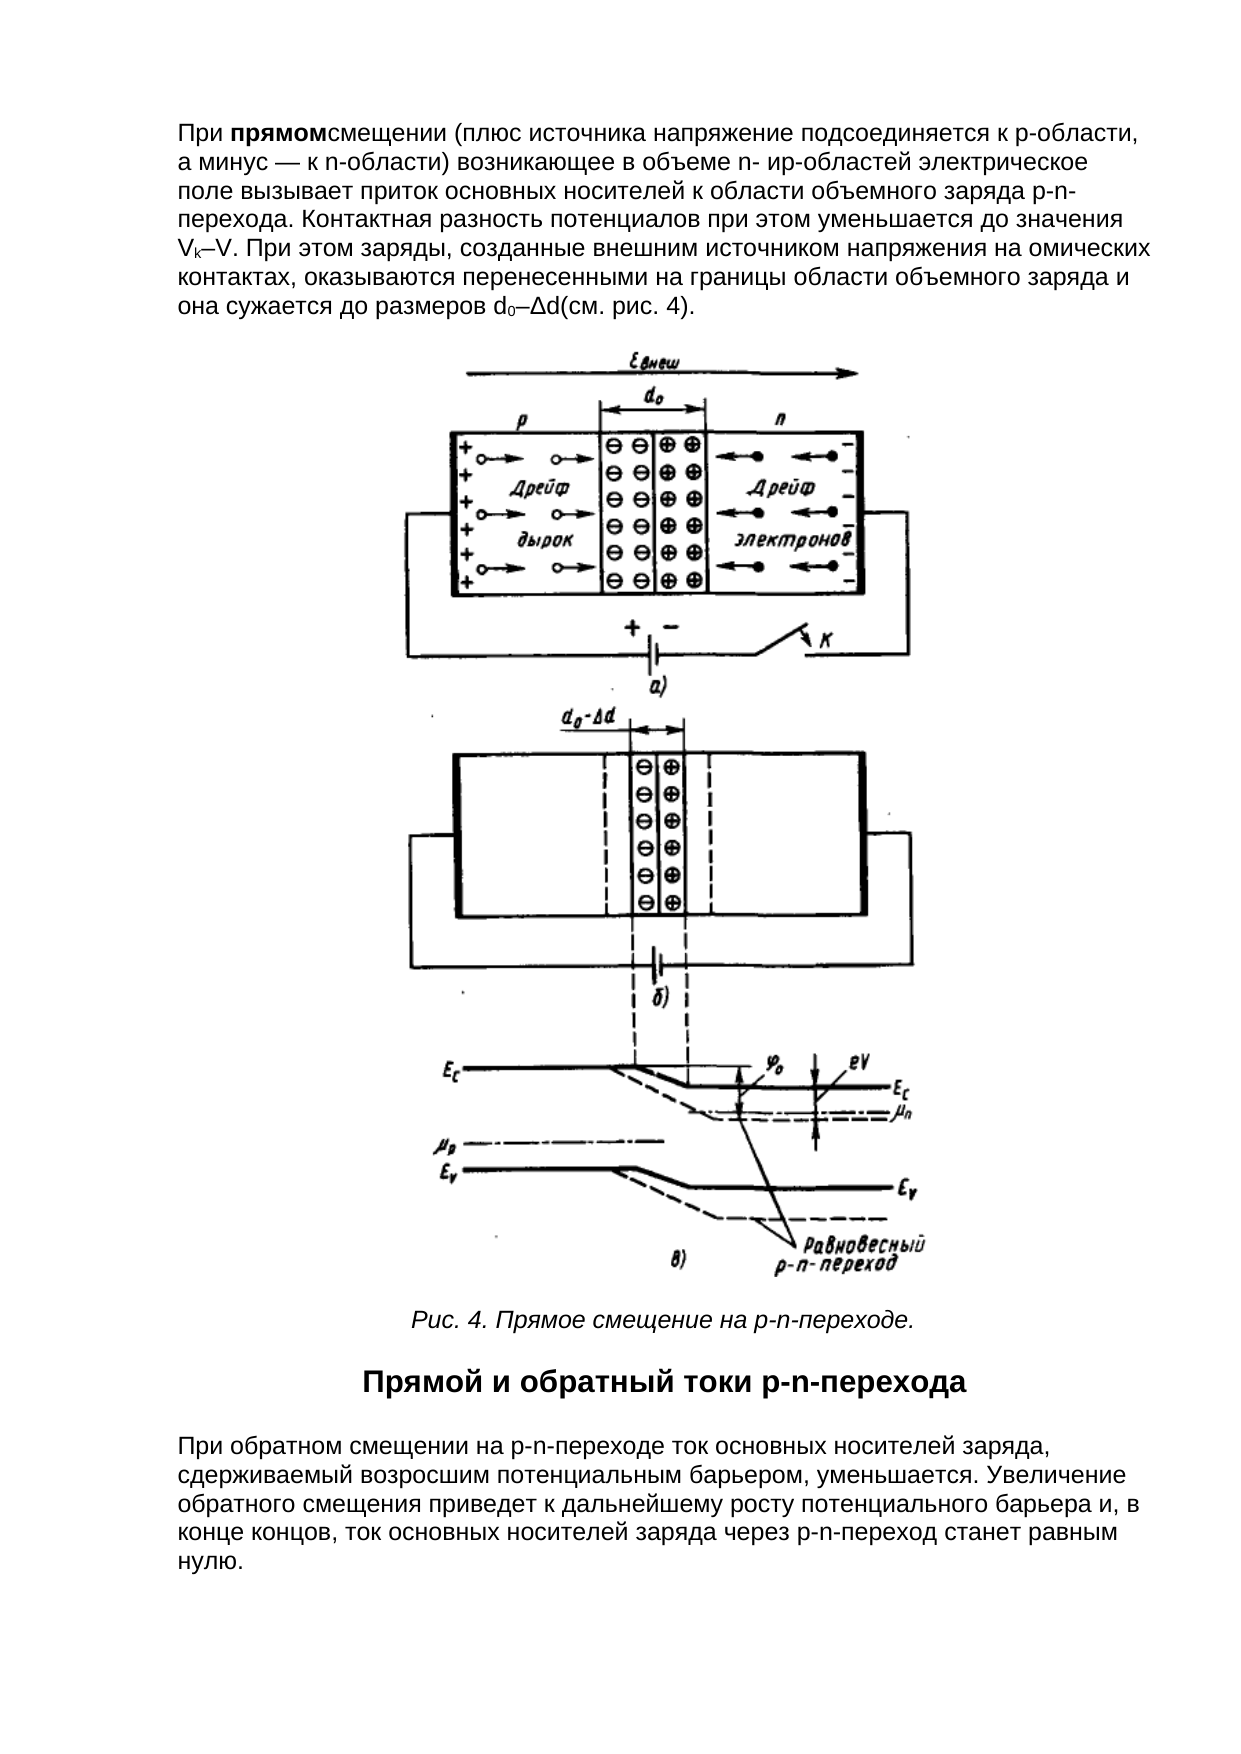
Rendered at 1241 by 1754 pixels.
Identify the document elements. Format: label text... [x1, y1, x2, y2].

text Рис. 4. Прямое смещение на p-n-переходе. [177, 1305, 1152, 1334]
text При обратном смещении на p-n-переходе ток основных носителей заряда, сдерживаемый возросшим потенциальным барьером, уменьшается. Увеличение обратного смещения приведет к дальнейшему росту потенциального барьера и, в конце концов, ток основных носителей заряда через p-n-переход станет равным нулю. [177, 1431, 1152, 1575]
subtitle Прямой и обратный токи p-n-перехода [177, 1363, 1152, 1399]
text При прямомсмещении (плюс источника напряжение подсоединяется к p-области, а минус — к n-области) возникающее в объеме n- иp-областей электрическое поле вызывает приток основных носителей к области объемного заряда p-n-перехода. Контактная разность потенциалов при этом уменьшается до значения Vk–V. При этом заряды, созданные внешним источником напряжения на омических контактах, оказываются перенесенными на границы области объемного заряда и она сужается до размеров d0–Δd(см. рис. 4). [177, 118, 1152, 319]
picture [396, 348, 933, 1277]
